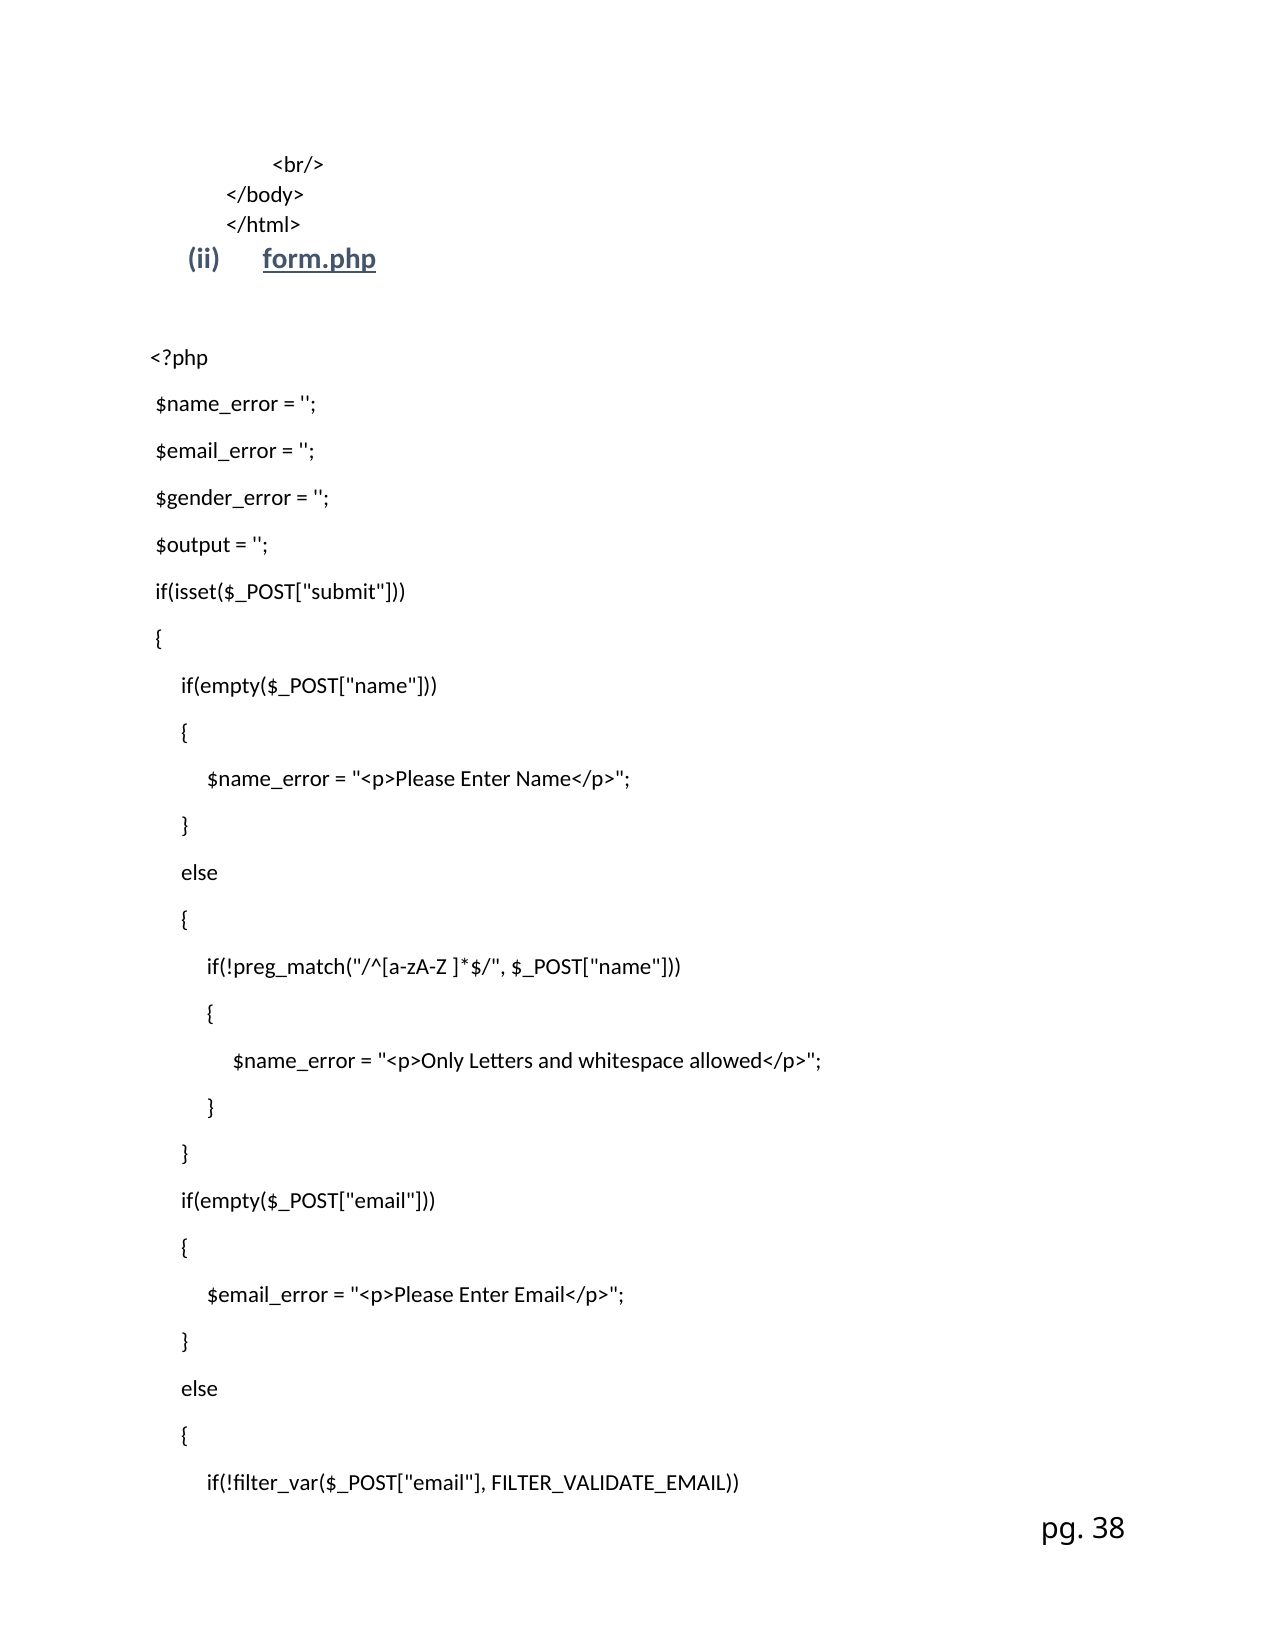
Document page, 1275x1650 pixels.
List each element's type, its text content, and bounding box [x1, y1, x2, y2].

text } [150, 1327, 1125, 1355]
text $email_error = "<p>Please Enter Email</p>"; [150, 1280, 1125, 1308]
text } [150, 1093, 1125, 1121]
text if(!filter_var($_POST["email"], FILTER_VALIDATE_EMAIL)) [150, 1468, 1125, 1496]
text $name_error = "<p>Please Enter Name</p>"; [150, 764, 1125, 792]
text { [150, 1233, 1125, 1261]
text <?php [150, 343, 1125, 371]
list <br/> [216, 150, 1125, 178]
text { [150, 999, 1125, 1027]
text { [150, 1421, 1125, 1449]
text } [150, 811, 1125, 839]
text $name_error = ''; [150, 389, 1125, 417]
text } [150, 1139, 1125, 1167]
text if(empty($_POST["name"])) [150, 671, 1125, 699]
text $gender_error = ''; [150, 483, 1125, 511]
text else [150, 1374, 1125, 1402]
list form.php [187, 241, 1125, 276]
text $email_error = ''; [150, 436, 1125, 464]
text { [150, 718, 1125, 746]
list </body> [216, 180, 1125, 208]
text if(isset($_POST["submit"])) [150, 577, 1125, 605]
text { [150, 905, 1125, 933]
text { [150, 624, 1125, 652]
text if(!preg_match("/^[a-zA-Z ]*$/", $_POST["name"])) [150, 952, 1125, 980]
text $name_error = "<p>Only Letters and whitespace allowed</p>"; [150, 1046, 1125, 1074]
text $output = ''; [150, 530, 1125, 558]
text if(empty($_POST["email"])) [150, 1186, 1125, 1214]
list </html> [216, 210, 1125, 238]
text else [150, 858, 1125, 886]
